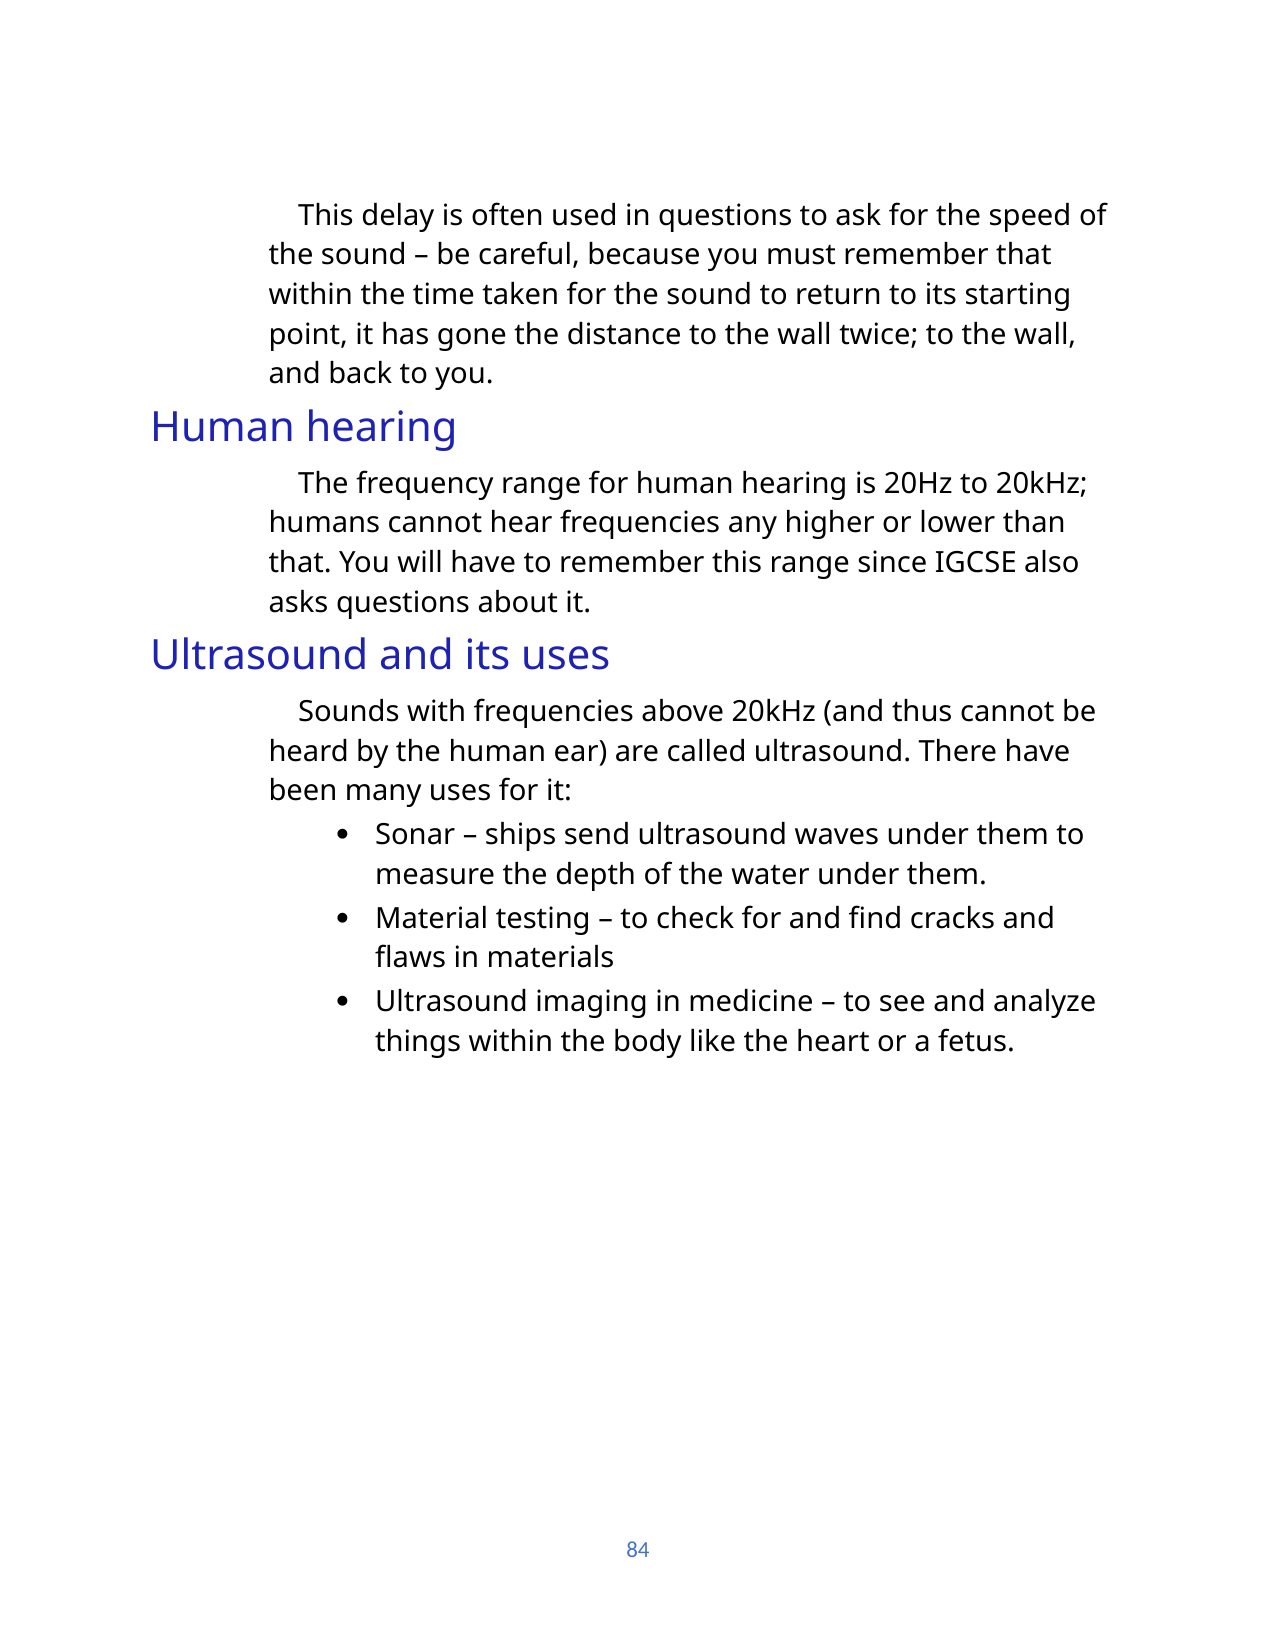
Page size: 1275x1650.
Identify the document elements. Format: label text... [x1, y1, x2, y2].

subtitle Ultrasound and its uses [150, 625, 1125, 682]
text Sounds with frequencies above 20kHz (and thus cannot be heard by the human ear) are called ultrasound. There have been many uses for it: [268, 690, 1125, 809]
subtitle Human hearing [150, 396, 1125, 453]
list Ultrasound imaging in medicine – to see and analyze things within the body like the heart or a fetus. [337, 981, 1125, 1060]
text This delay is often used in questions to ask for the speed of the sound – be careful, because you must remember that within the time taken for the sound to return to its starting point, it has gone the distance to the wall twice; to the wall, and back to you. [268, 194, 1125, 392]
text The frequency range for human hearing is 20Hz to 20kHz; humans cannot hear frequencies any higher or lower than that. You will have to remember this range since IGCSE also asks questions about it. [268, 462, 1125, 621]
list Sonar – ships send ultrasound waves under them to measure the depth of the water under them. [337, 813, 1125, 893]
list Material testing – to check for and find cracks and flaws in materials [337, 897, 1125, 976]
